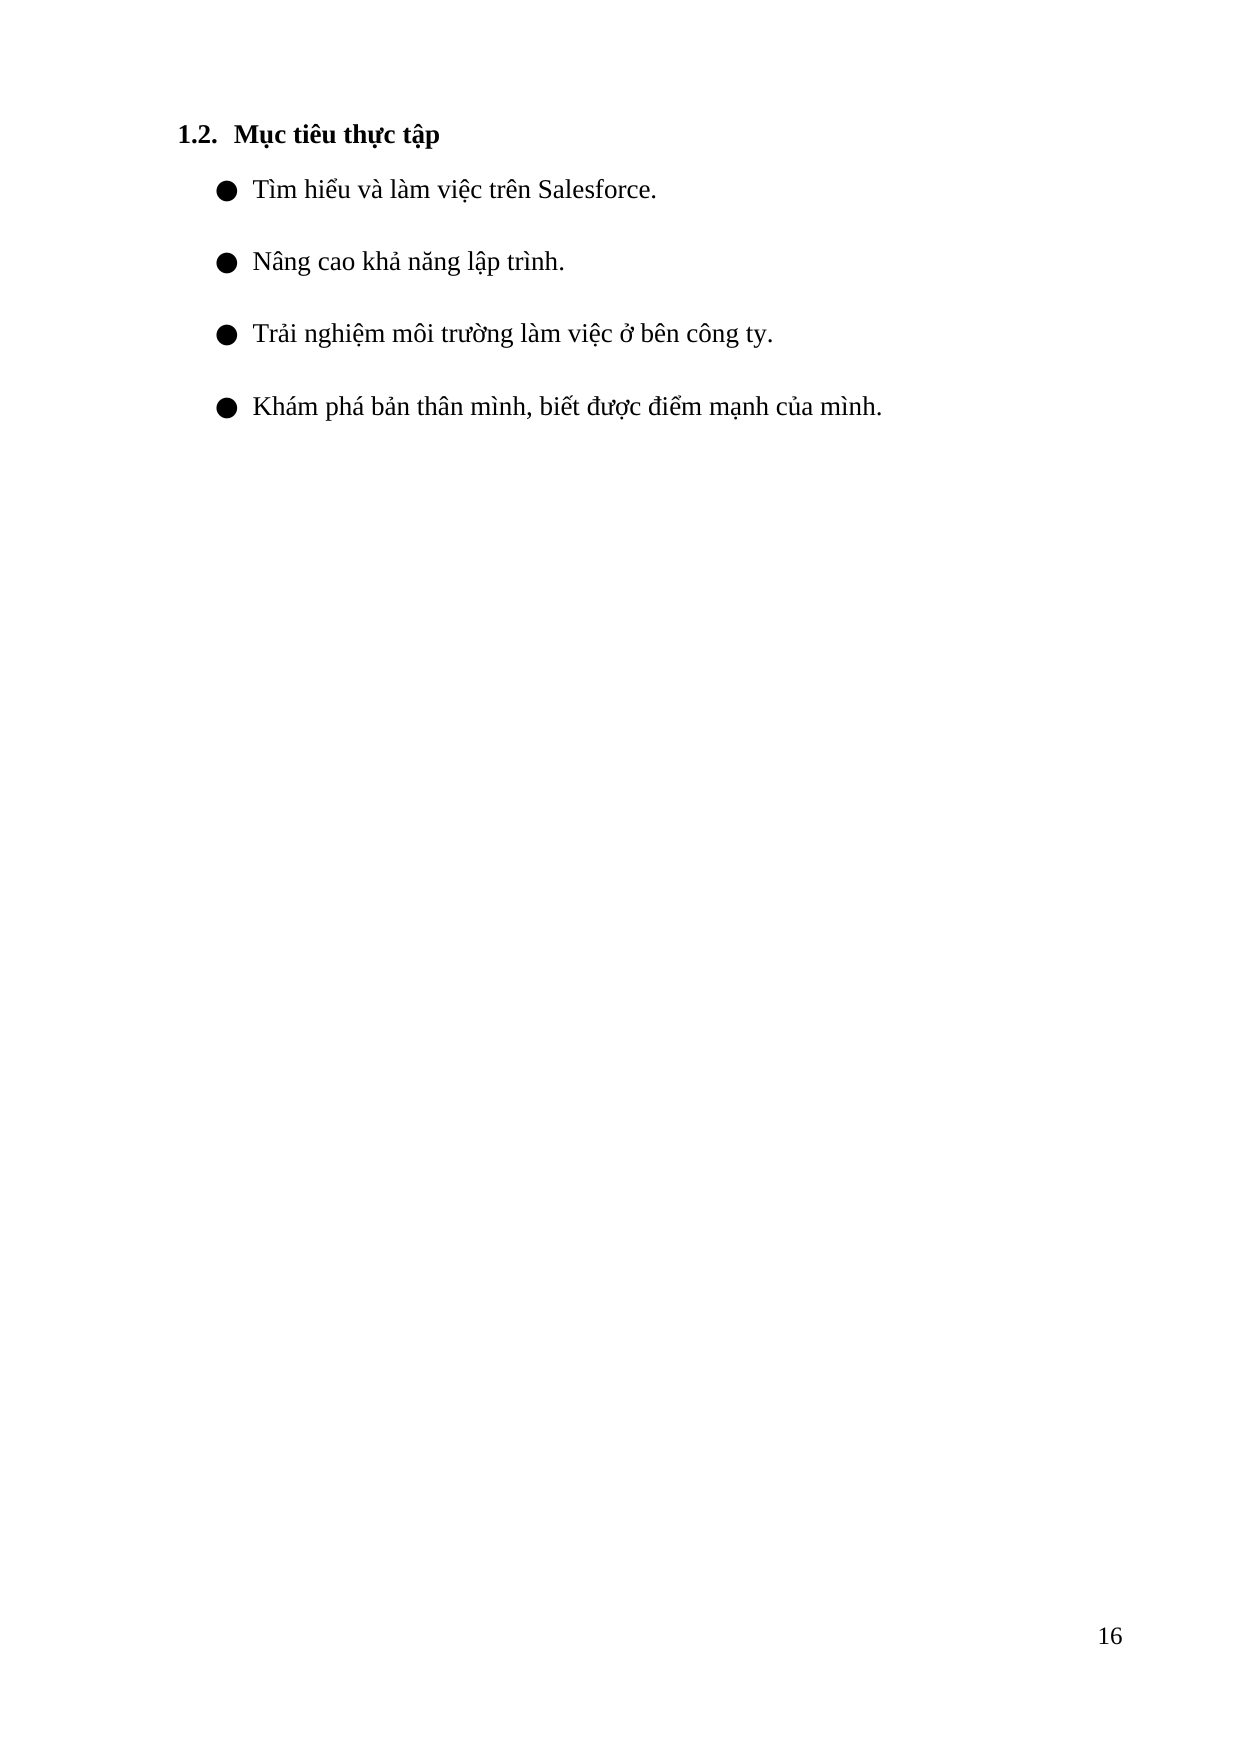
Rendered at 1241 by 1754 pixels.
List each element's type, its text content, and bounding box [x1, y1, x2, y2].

list Tìm hiểu và làm việc trên Salesforce. [177, 158, 1122, 214]
list Nâng cao khả năng lập trình. [177, 231, 1122, 286]
list Mục tiêu thực tập [177, 118, 1122, 149]
list Trải nghiệm môi trường làm việc ở bên công ty. [177, 303, 1122, 358]
list Khám phá bản thân mình, biết được điểm mạnh của mình. [177, 375, 1122, 430]
